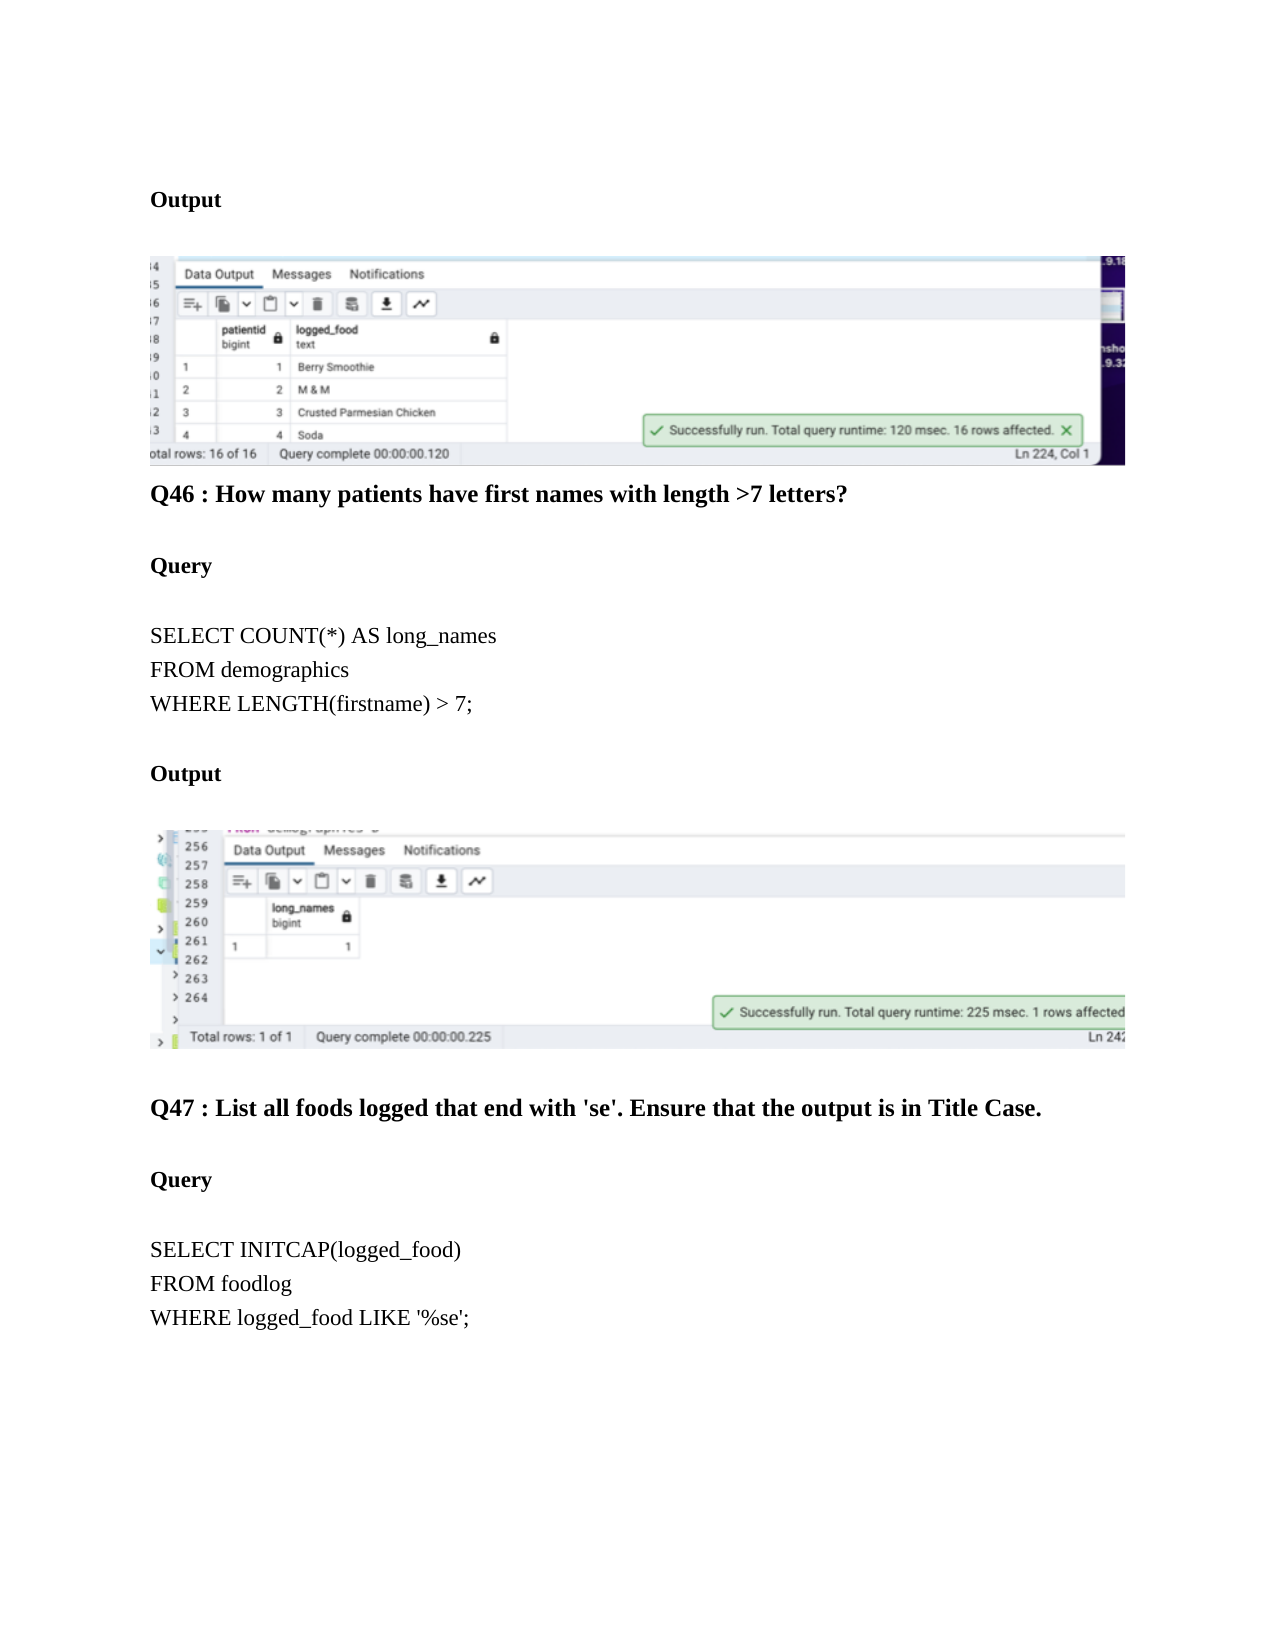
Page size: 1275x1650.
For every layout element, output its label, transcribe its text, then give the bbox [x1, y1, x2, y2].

text Query [150, 552, 1125, 578]
text Output [150, 186, 1125, 212]
text Output [150, 760, 1125, 786]
text FROM foodlog [150, 1270, 1125, 1297]
text SELECT COUNT(*) AS long_names [150, 622, 1125, 648]
text Q47 : List all foods logged that end with 'se'. Ensure that the output is in Title Case. [150, 1093, 1125, 1122]
picture [150, 256, 1125, 471]
text SELECT INITCAP(logged_food) [150, 1236, 1125, 1263]
text WHERE LENGTH(firstname) > 7; [150, 690, 1125, 716]
picture [150, 830, 1125, 1049]
text Q46 : How many patients have first names with length >7 letters? [150, 471, 1125, 507]
text WHERE logged_food LIKE '%se'; [150, 1304, 1125, 1331]
text Query [150, 1166, 1125, 1193]
text FROM demographics [150, 656, 1125, 682]
